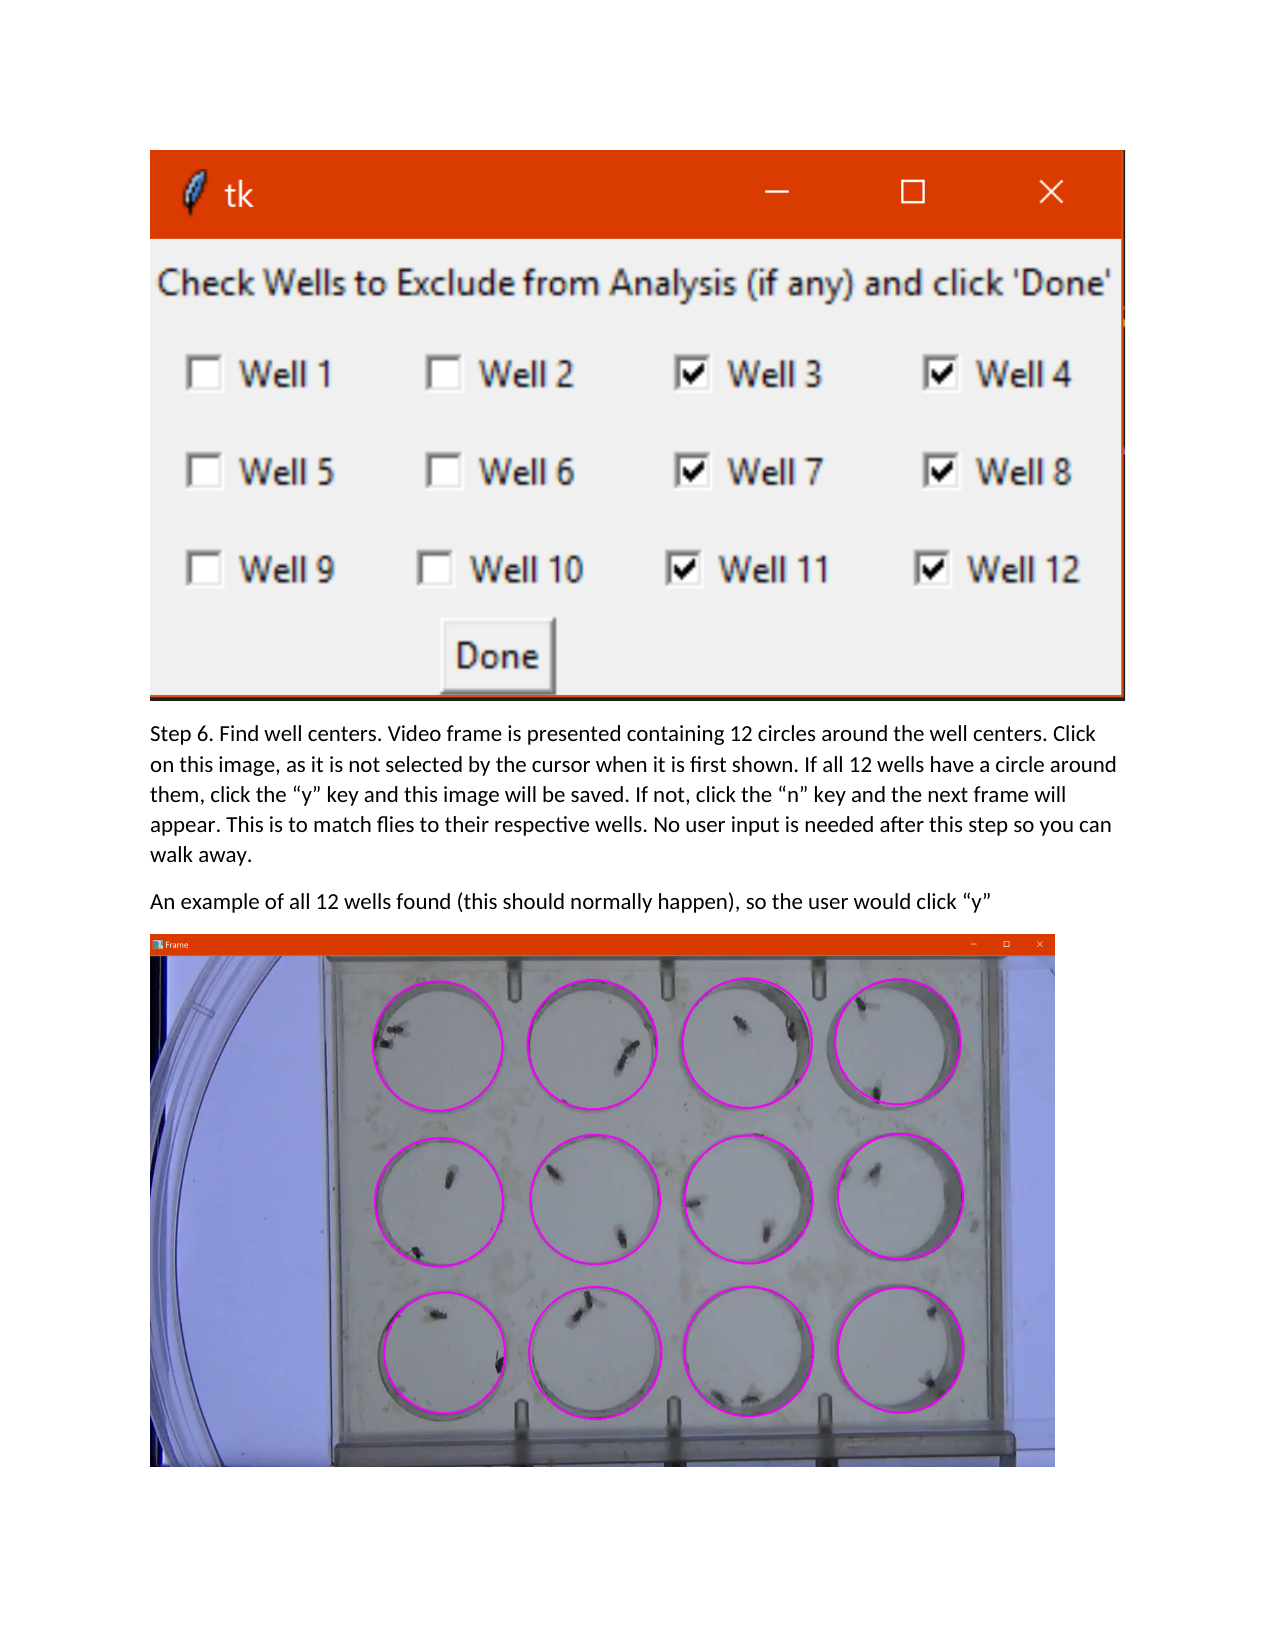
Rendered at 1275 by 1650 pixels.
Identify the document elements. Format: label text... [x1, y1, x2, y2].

text An example of all 12 wells found (this should normally happen), so the user would click “y” [150, 887, 1125, 915]
picture [150, 934, 1055, 1467]
picture [150, 150, 1125, 701]
text Step 6. Find well centers. Video frame is presented containing 12 circles around the well centers. Click on this image, as it is not selected by the cursor when it is first shown. If all 12 wells have a circle around them, click the “y” key and this image will be saved. If not, click the “n” key and the next frame will appear. This is to match flies to their respective wells. No user input is needed after this step so you can walk away. [150, 719, 1125, 868]
